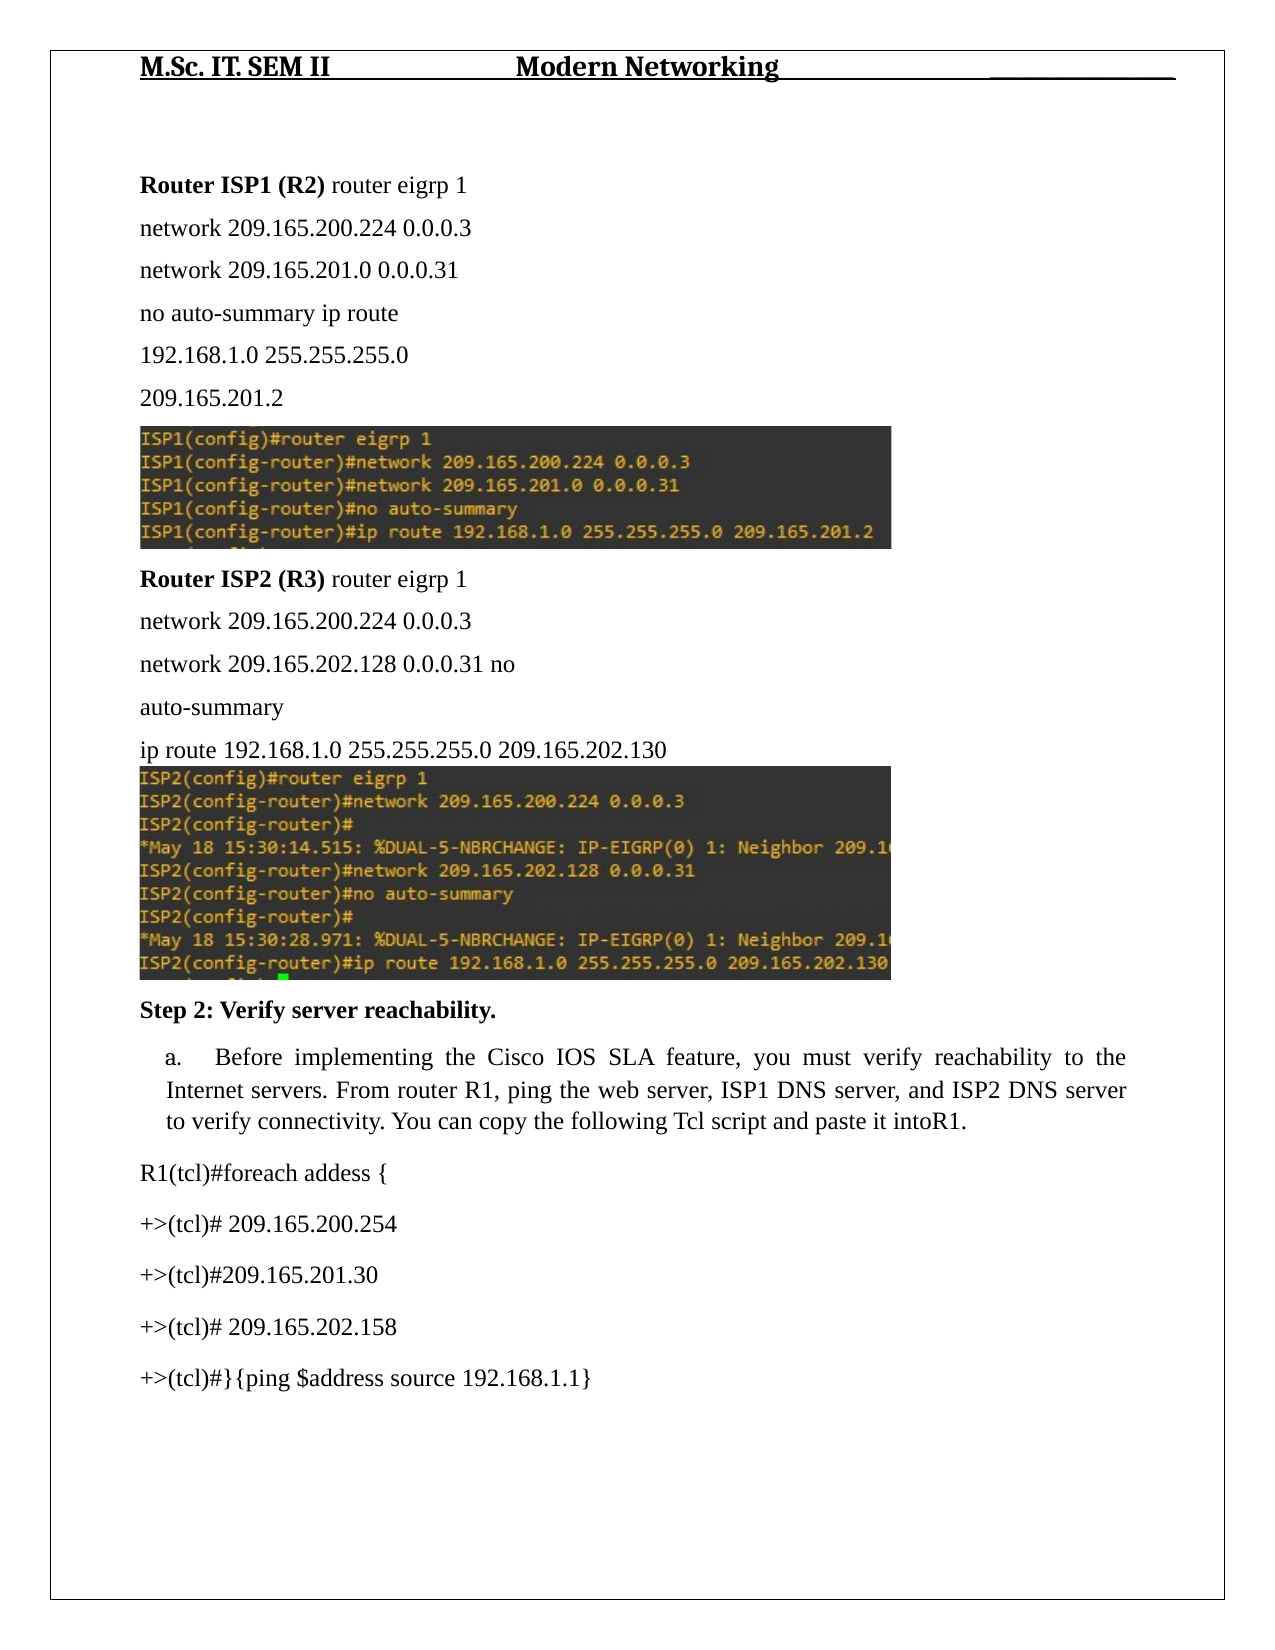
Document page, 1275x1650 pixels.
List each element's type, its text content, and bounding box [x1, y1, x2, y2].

text network 209.165.202.128 0.0.0.31 no auto-summary [139, 649, 516, 721]
picture [139, 426, 892, 549]
list Before implementing the Cisco IOS SLA feature, you must verify reachability to the Internet servers. From router R1, ping the web server, ISP1 DNS server, and ISP2 DNS server to verify connectivity. You can copy the following Tcl script and paste it intoR1. [165, 1042, 1128, 1135]
text ip route 192.168.1.0 255.255.255.0 209.165.202.130 [139, 735, 1128, 763]
text +>(tcl)# 209.165.202.158 [139, 1312, 1128, 1341]
text Step 2: Verify server reachability. [139, 995, 1189, 1024]
text Router ISP1 (R2) router eigrp 1 network 209.165.200.224 0.0.0.3 network 209.165.201.0 0.0.0.31 [139, 170, 504, 284]
text R1(tcl)#foreach addess { [139, 1158, 1128, 1186]
picture [139, 766, 891, 980]
text +>(tcl)#209.165.201.30 [139, 1260, 1128, 1289]
text +>(tcl)#}{ping $address source 192.168.1.1} [139, 1363, 1128, 1392]
text +>(tcl)# 209.165.200.254 [139, 1209, 1128, 1238]
text no auto-summary ip route 192.168.1.0 255.255.255.0 209.165.201.2 [139, 298, 504, 412]
text Router ISP2 (R3) router eigrp 1 network 209.165.200.224 0.0.0.3 [139, 564, 516, 635]
